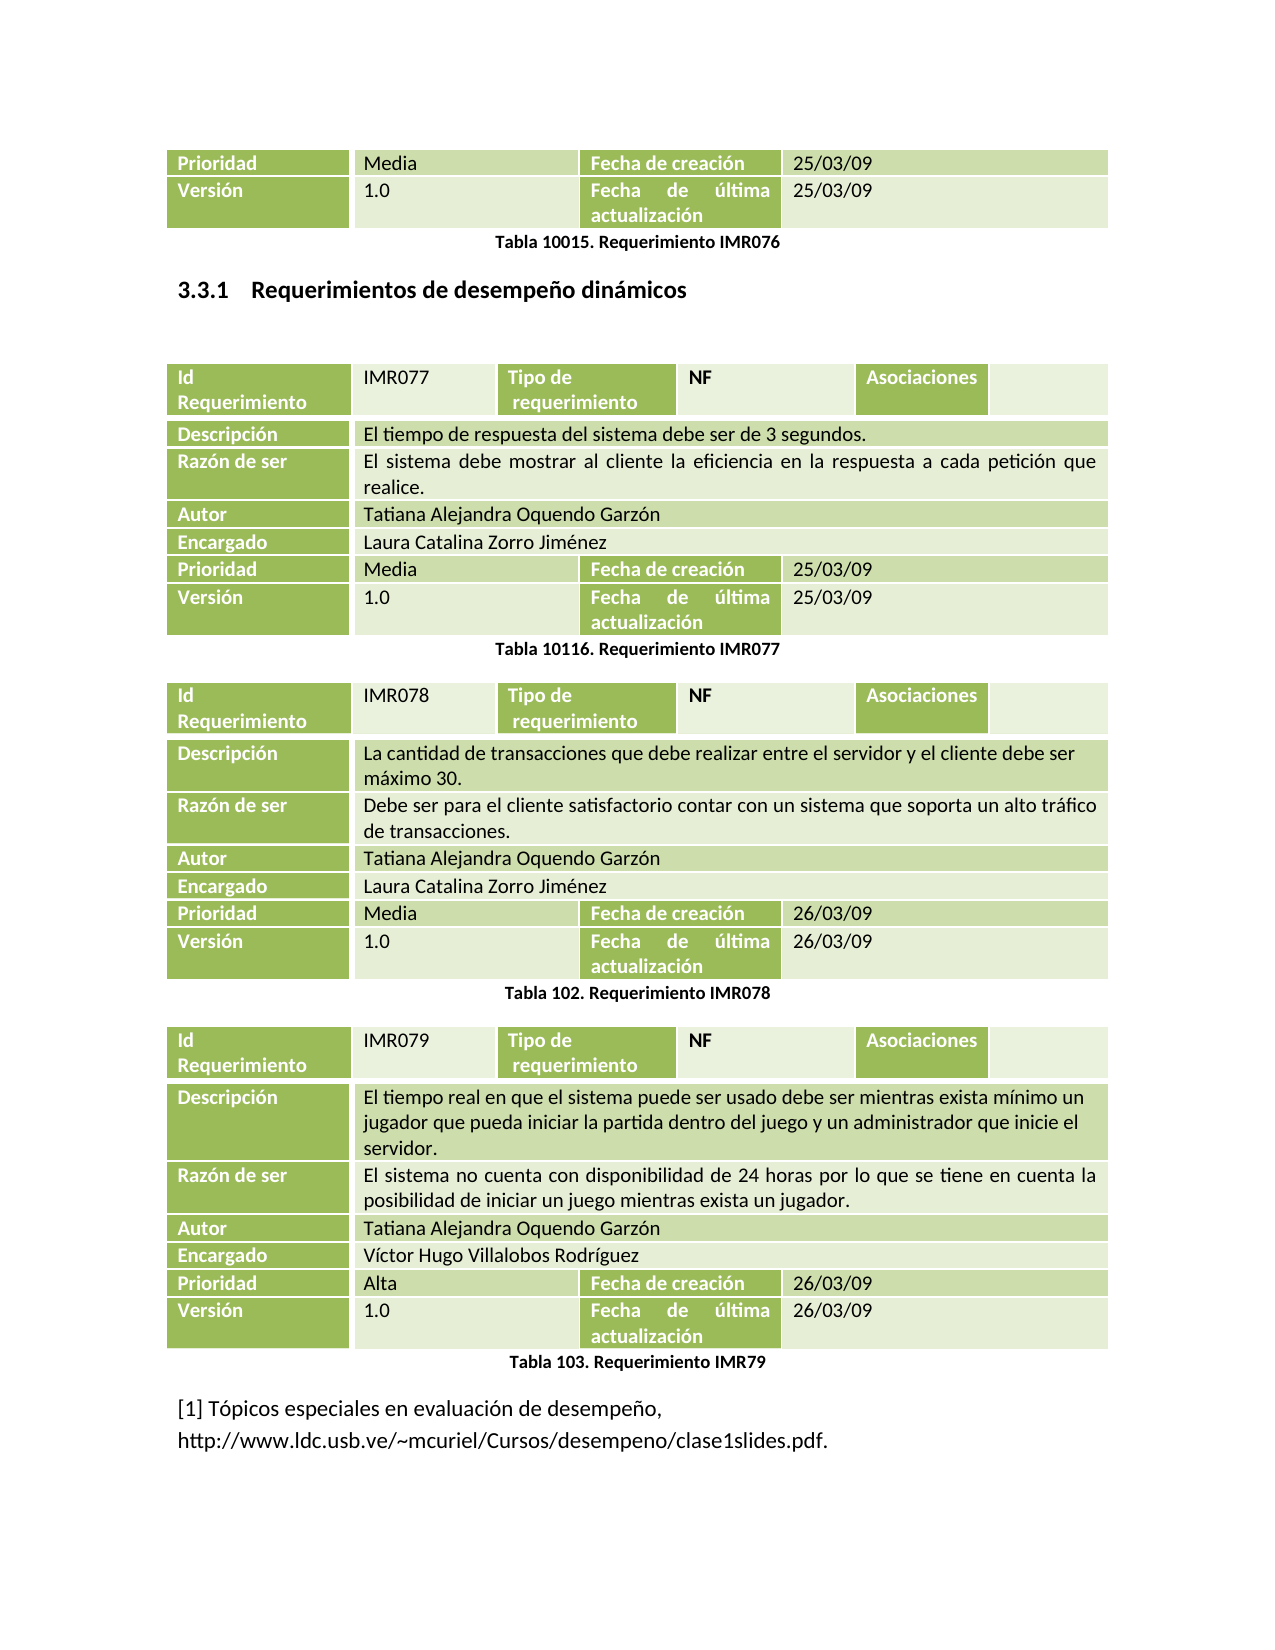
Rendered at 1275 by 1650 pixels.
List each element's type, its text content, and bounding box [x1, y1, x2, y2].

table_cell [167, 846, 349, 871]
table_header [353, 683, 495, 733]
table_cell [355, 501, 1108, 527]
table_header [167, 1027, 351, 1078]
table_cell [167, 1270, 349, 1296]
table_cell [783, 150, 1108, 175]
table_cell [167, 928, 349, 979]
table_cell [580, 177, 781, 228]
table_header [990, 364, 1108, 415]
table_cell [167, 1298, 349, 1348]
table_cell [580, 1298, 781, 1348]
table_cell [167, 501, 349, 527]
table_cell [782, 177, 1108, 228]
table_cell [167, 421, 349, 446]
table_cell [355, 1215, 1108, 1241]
text [1] Tópicos especiales en evaluación de desempeño, http://www.ldc.usb.ve/~mcuriel/Cursos/desempeno/clase1slides.pdf. [177, 1394, 1098, 1454]
text Tabla 102. Requerimiento IMR078 [177, 981, 1098, 1004]
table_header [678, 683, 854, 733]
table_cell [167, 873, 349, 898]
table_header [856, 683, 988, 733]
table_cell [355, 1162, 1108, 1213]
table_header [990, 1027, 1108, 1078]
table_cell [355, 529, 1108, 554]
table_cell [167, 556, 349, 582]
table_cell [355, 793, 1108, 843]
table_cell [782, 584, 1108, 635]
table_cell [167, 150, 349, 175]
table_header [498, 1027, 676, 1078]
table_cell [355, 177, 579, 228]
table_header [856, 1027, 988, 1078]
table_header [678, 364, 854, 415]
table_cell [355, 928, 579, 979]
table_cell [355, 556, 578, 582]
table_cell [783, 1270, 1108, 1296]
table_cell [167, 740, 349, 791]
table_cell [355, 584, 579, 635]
text Tabla 103. Requerimiento IMR79 [177, 1351, 1098, 1373]
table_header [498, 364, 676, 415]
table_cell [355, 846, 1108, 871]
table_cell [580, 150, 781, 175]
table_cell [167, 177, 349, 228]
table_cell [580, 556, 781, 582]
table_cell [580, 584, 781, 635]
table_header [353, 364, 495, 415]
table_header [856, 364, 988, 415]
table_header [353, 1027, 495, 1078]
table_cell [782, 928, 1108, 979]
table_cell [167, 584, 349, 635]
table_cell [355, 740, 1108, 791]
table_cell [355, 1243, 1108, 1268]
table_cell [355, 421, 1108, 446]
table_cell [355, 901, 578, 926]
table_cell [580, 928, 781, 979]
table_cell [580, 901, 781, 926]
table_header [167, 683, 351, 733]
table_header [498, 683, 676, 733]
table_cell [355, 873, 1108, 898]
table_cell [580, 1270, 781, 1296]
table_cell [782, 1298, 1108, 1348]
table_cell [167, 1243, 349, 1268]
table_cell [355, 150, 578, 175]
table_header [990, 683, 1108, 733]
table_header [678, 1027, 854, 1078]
subtitle Requerimientos de desempeño dinámicos [177, 274, 1098, 304]
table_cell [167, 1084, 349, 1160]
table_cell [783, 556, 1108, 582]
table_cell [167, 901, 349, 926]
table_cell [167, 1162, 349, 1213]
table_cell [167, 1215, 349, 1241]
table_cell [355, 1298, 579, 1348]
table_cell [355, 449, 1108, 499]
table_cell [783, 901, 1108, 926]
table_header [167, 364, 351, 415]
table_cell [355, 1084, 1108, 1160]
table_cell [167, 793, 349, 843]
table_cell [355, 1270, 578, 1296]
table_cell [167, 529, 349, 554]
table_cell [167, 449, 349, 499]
